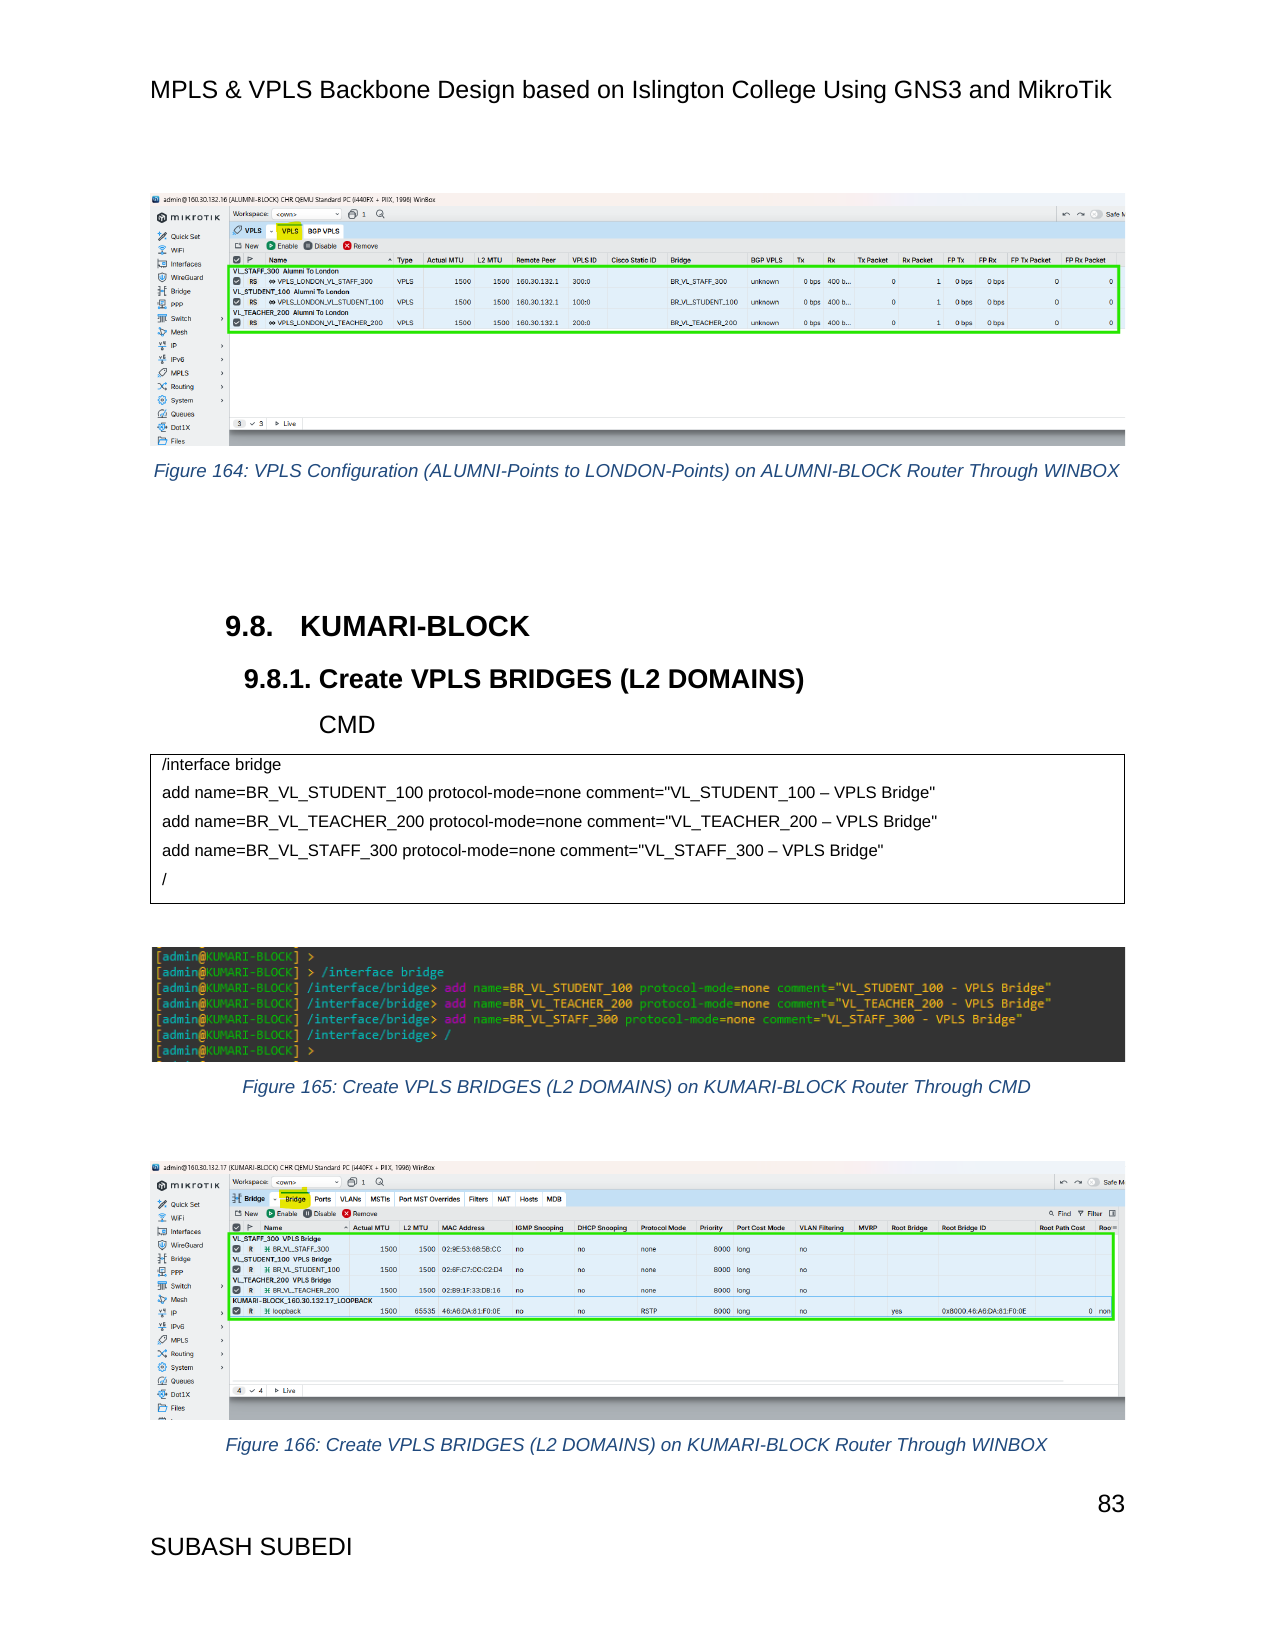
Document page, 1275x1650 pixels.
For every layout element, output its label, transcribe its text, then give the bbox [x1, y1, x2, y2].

subtitle Create VPLS BRIDGES (L2 DOMAINS) [244, 663, 1125, 695]
text Figure 164: VPLS Configuration (ALUMNI-Points to LONDON-Points) on ALUMNI-BLOCK Router Through WINBOX [150, 459, 1125, 481]
text Figure 165: Create VPLS BRIDGES (L2 DOMAINS) on KUMARI-BLOCK Router Through CMD [150, 1076, 1125, 1097]
table_header /interface bridge add name=BR_VL_STUDENT_100 protocol-mode=none comment="VL_STUDENT_100 – VPLS Bridge" add name=BR_VL_TEACHER_200 protocol-mode=none comment="VL_TEACHER_200 – VPLS Bridge" add name=BR_VL_STAFF_300 protocol-mode=none comment="VL_STAFF_300 – VPLS Bridge" / [151, 755, 1124, 903]
subtitle KUMARI-BLOCK [225, 609, 1125, 642]
picture [150, 947, 1125, 1062]
picture [150, 1161, 1125, 1420]
text CMD [319, 710, 1125, 739]
picture [150, 193, 1125, 446]
text Figure 166: Create VPLS BRIDGES (L2 DOMAINS) on KUMARI-BLOCK Router Through WINBOX [150, 1434, 1125, 1456]
